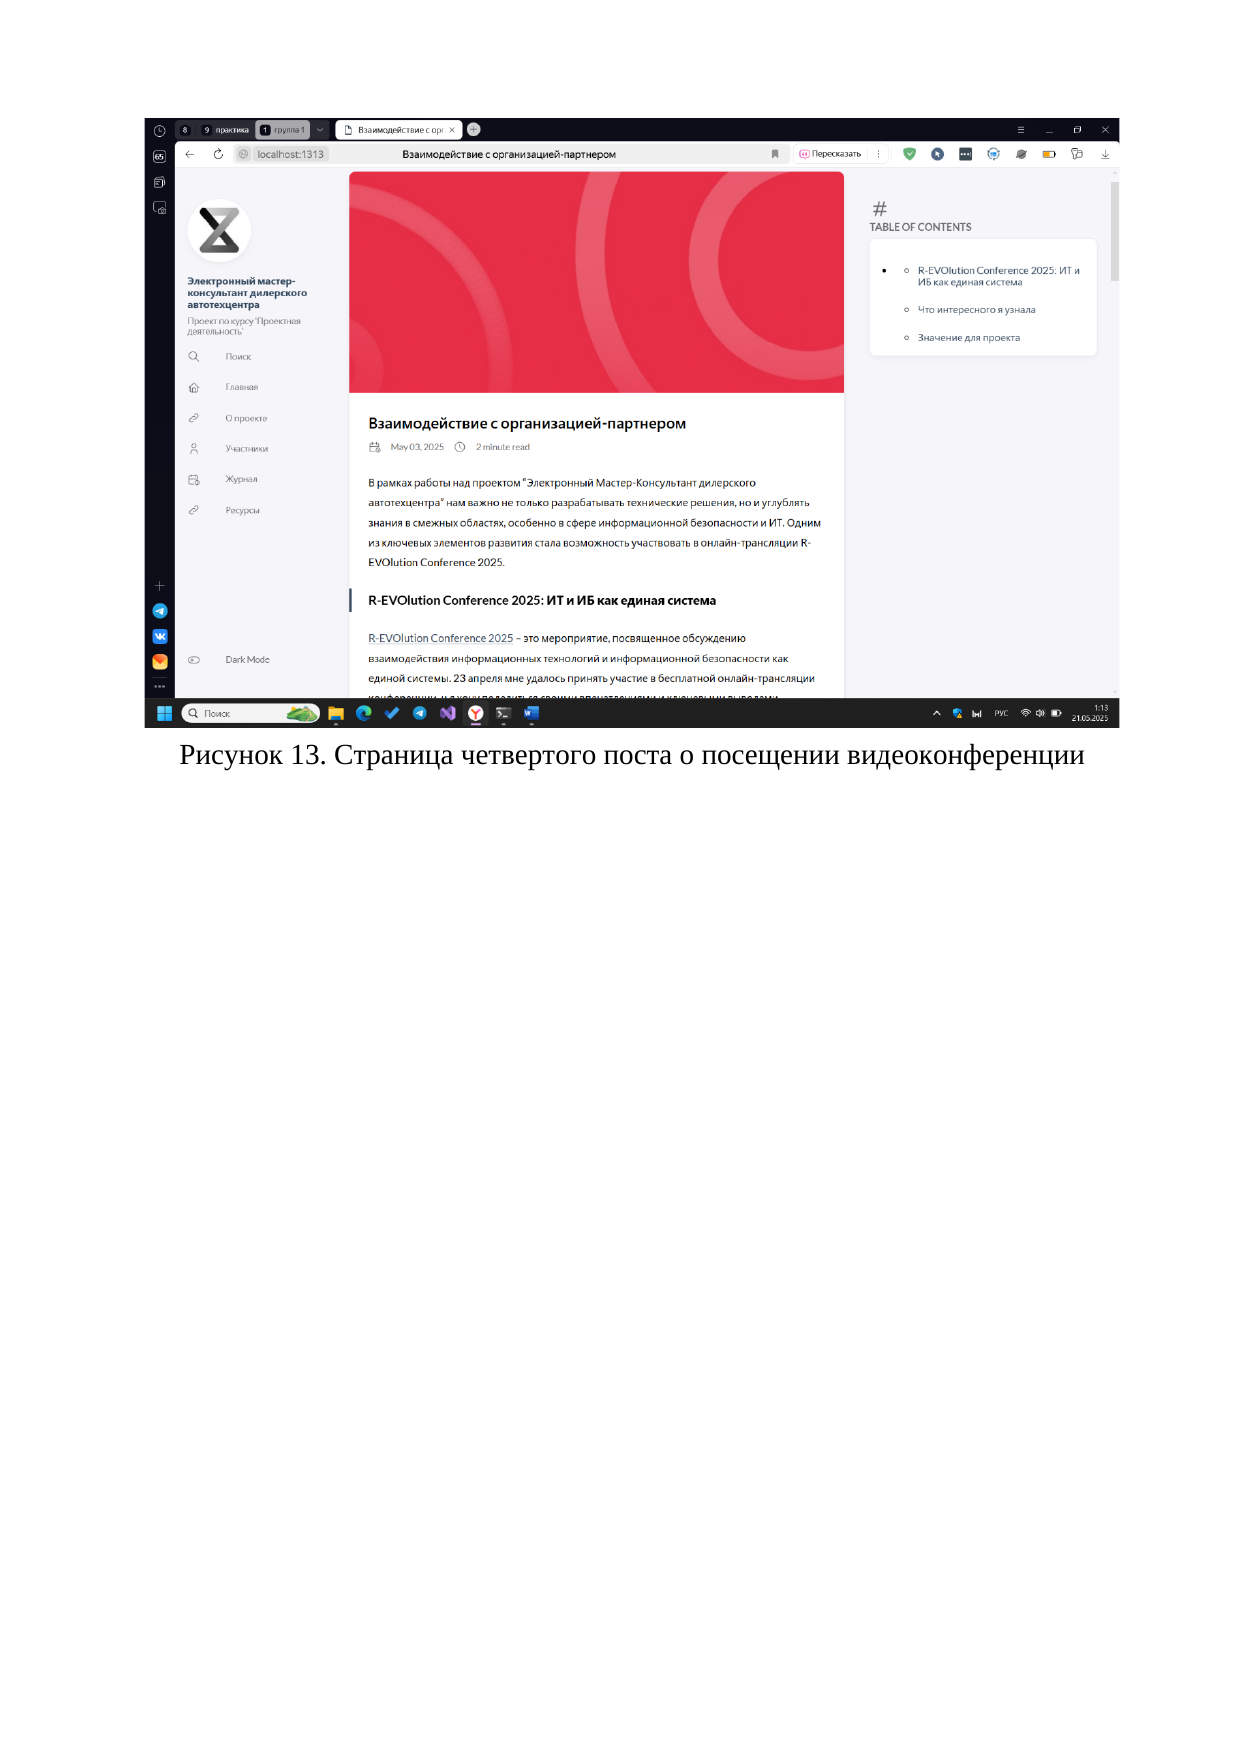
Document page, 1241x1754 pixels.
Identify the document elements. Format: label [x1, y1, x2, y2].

picture [144, 118, 1120, 728]
